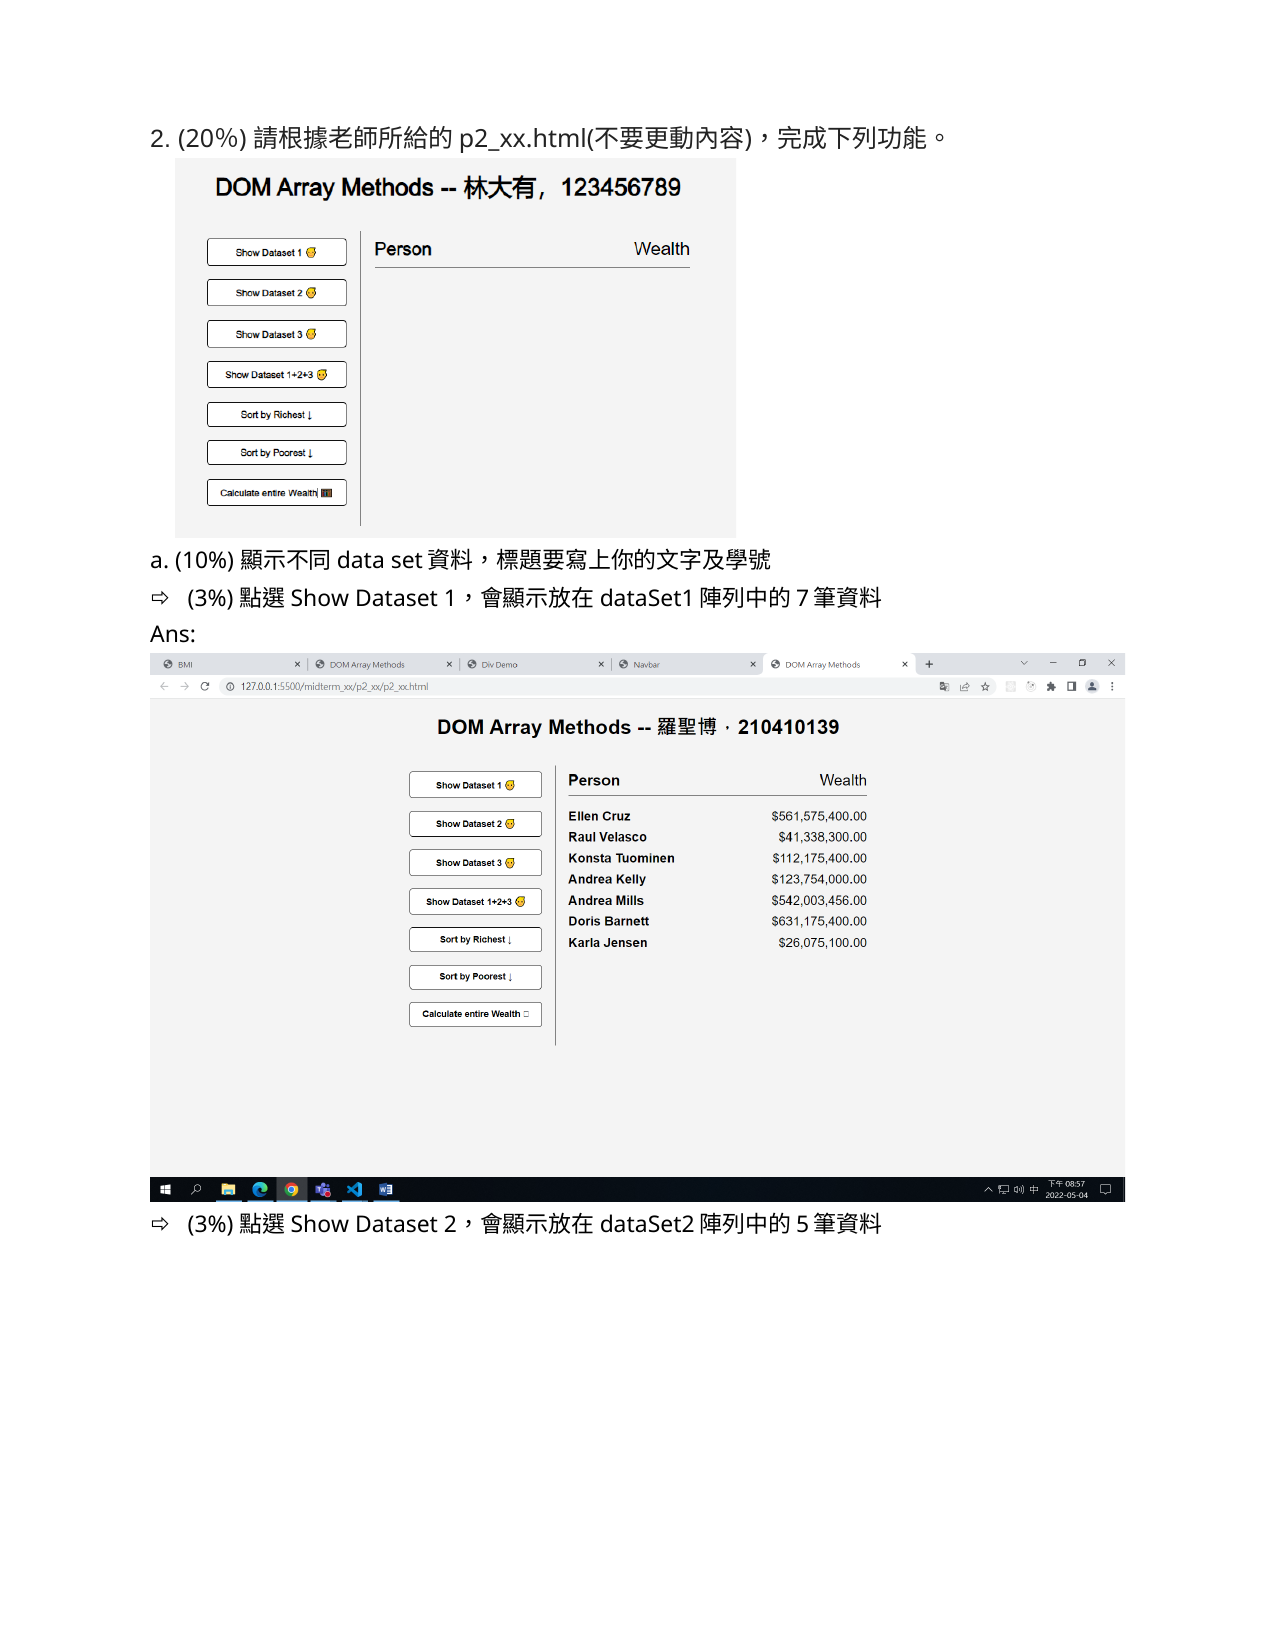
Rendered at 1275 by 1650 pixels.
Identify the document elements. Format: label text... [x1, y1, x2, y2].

picture [175, 158, 737, 538]
picture [150, 653, 1125, 1202]
list (3%) 點選 Show Dataset 2，會顯示放在 dataSet2陣列中的 5筆資料 [150, 1206, 1154, 1239]
list (3%) 點選 Show Dataset 1，會顯示放在 dataSet1陣列中的 7筆資料 [150, 580, 1154, 613]
text a. (10%) 顯示不同 data set資料，標題要寫上你的文字及學號 [150, 542, 1154, 575]
